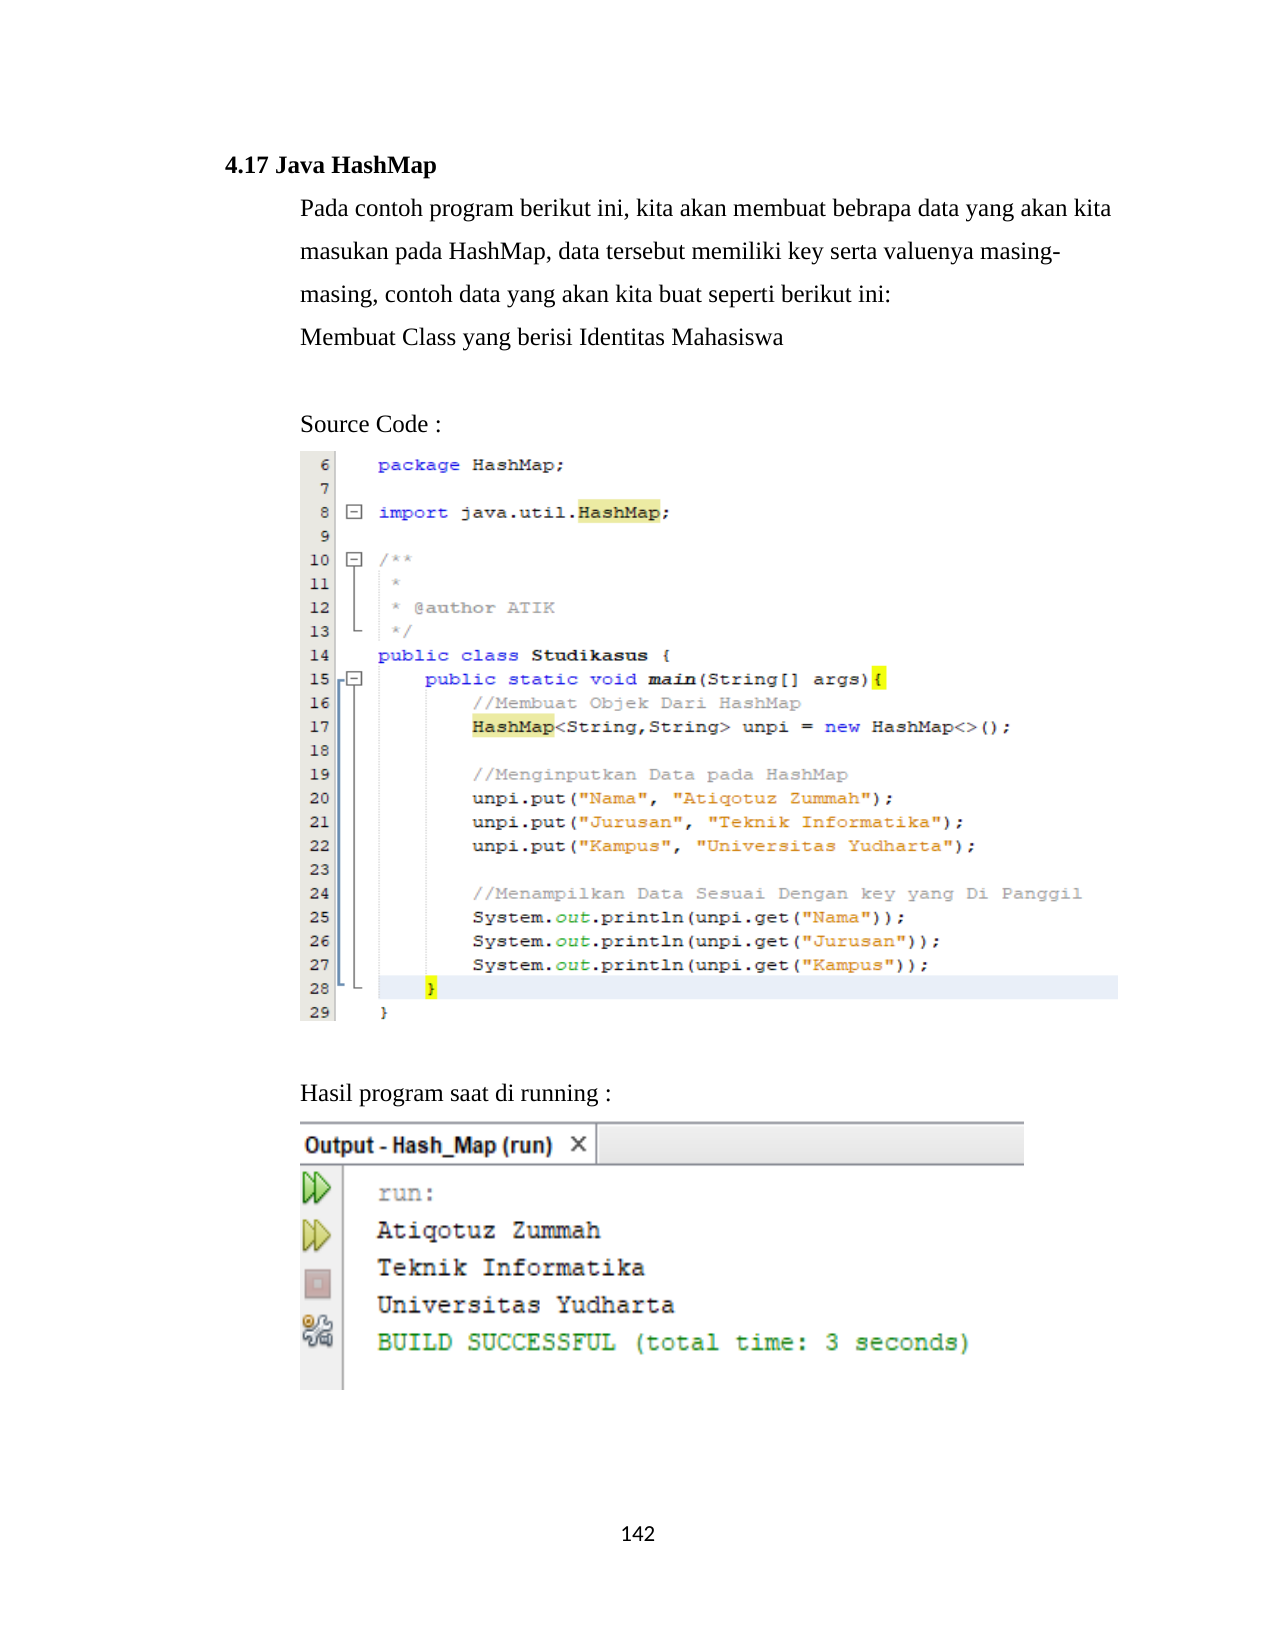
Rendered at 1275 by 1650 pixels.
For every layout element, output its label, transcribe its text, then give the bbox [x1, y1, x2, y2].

list Source Code : [225, 409, 1125, 437]
list Membuat Class yang berisi Identitas Mahasiswa [225, 322, 1125, 351]
picture [300, 451, 1118, 1021]
picture [300, 1121, 1024, 1390]
list 4.17 Java HashMap [225, 150, 1125, 179]
list Pada contoh program berikut ini, kita akan membuat bebrapa data yang akan kita masukan pada HashMap, data tersebut memiliki key serta valuenya masing- masing, contoh data yang akan kita buat seperti berikut ini: [225, 193, 1125, 308]
list Hasil program saat di running : [225, 1078, 1125, 1107]
